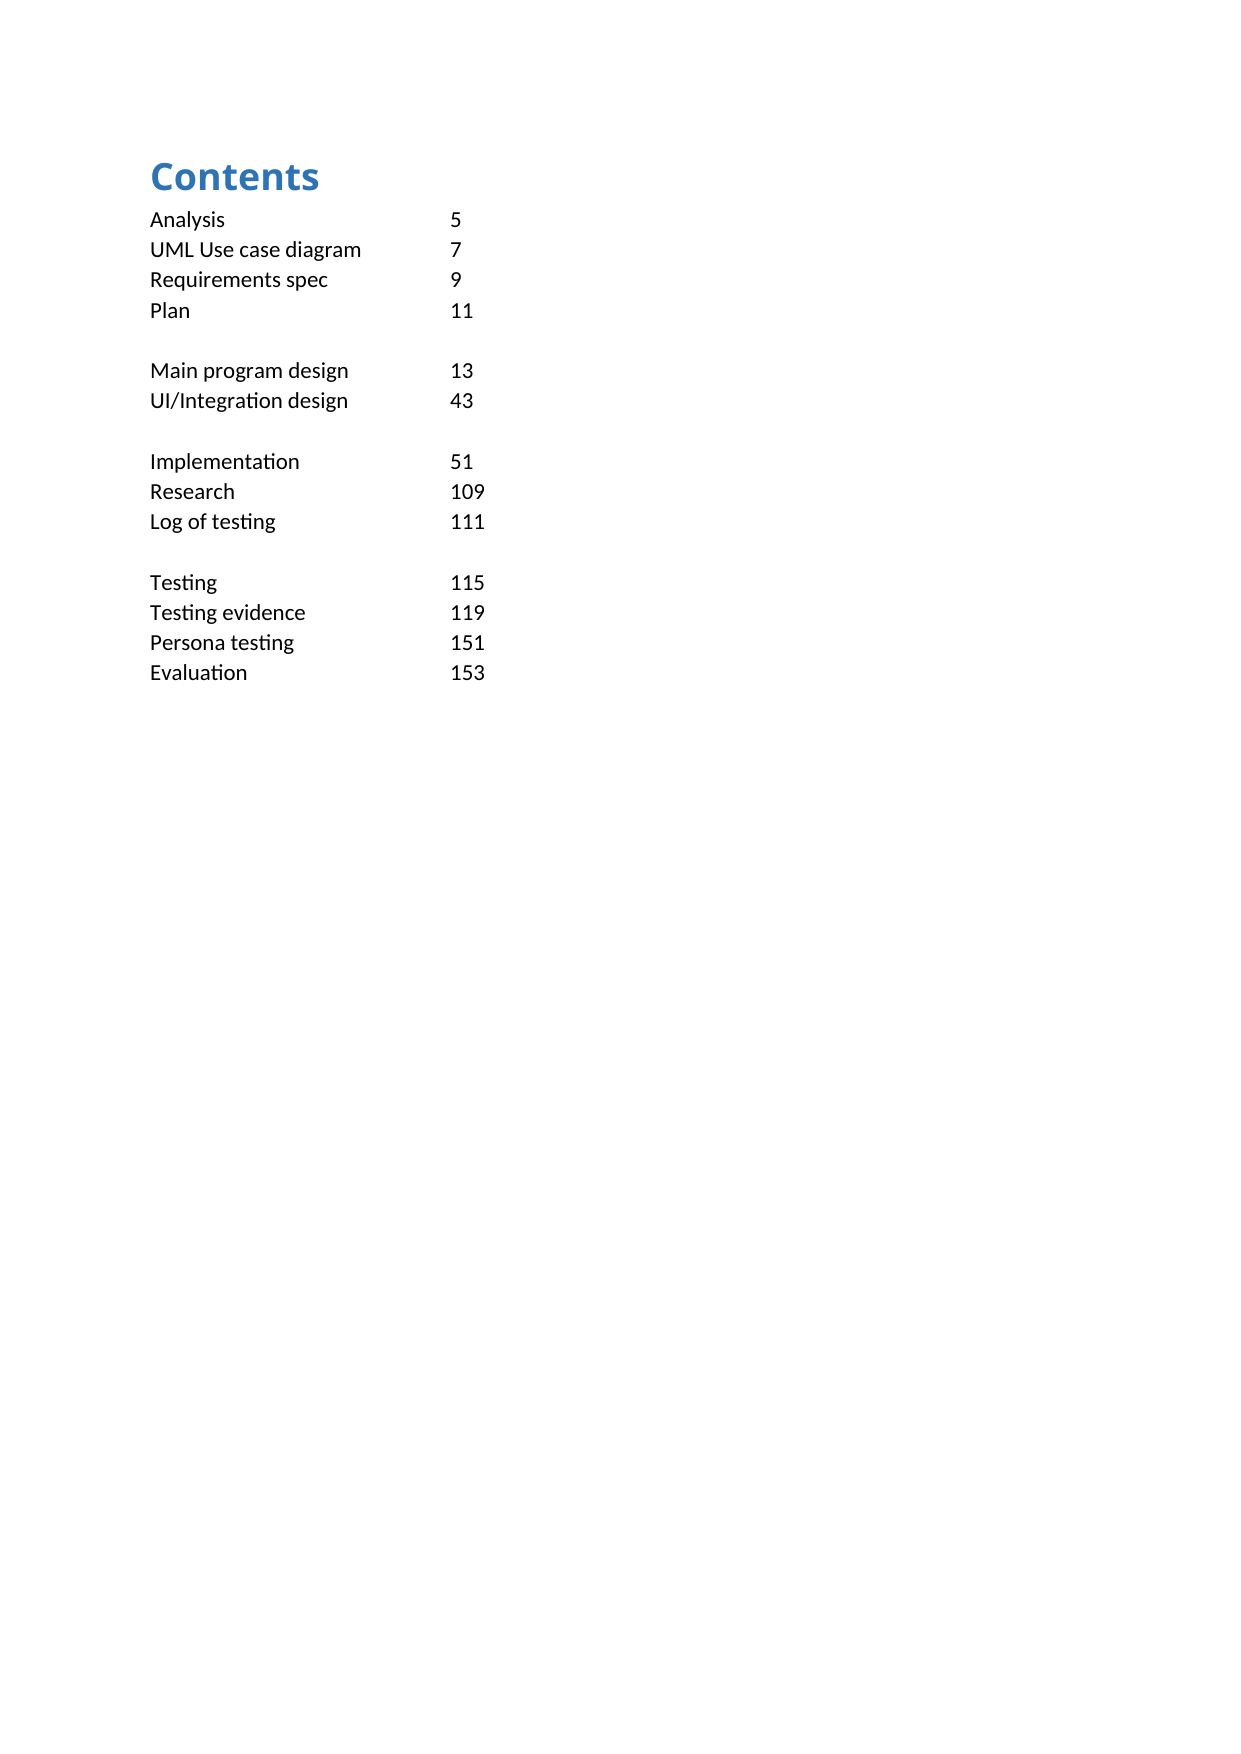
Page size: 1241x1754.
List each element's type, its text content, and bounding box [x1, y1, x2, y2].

subtitle Contents [150, 150, 1090, 201]
text Analysis 5 UML Use case diagram 7 Requirements spec 9 Plan 11 Main program design 13 UI/Integration design 43 Implementation 51 Research 109 Log of testing 111 Testing 115 Testing evidence 119 Persona testing 151 Evaluation 153 [150, 205, 1090, 747]
